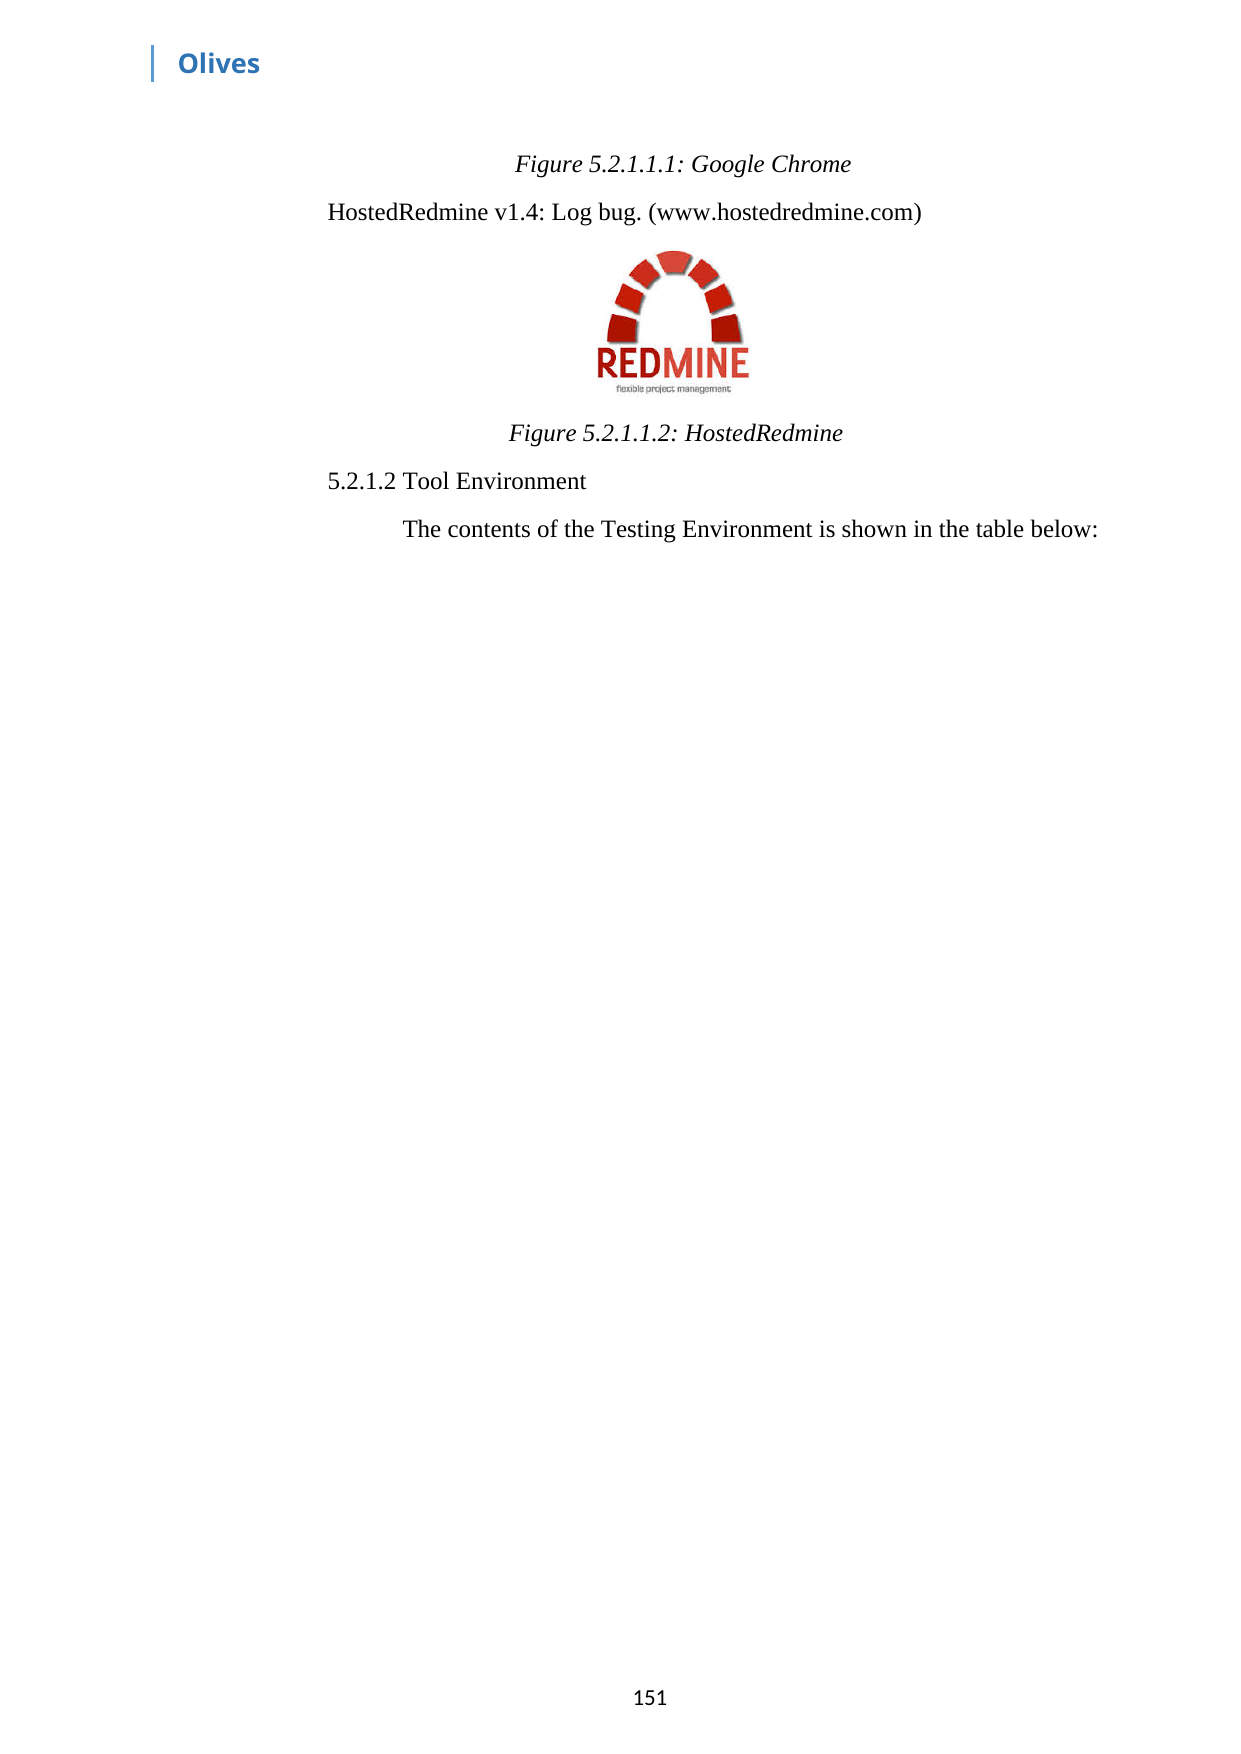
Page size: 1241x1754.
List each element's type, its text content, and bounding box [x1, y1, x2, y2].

text 5.2.1.2 Tool Environment [177, 466, 1122, 495]
text HostedRedmine v1.4: Log bug. (www.hostedredmine.com) [252, 197, 1122, 226]
text Figure 5.2.1.1.1: Google Chrome [177, 118, 1122, 178]
text The contents of the Testing Environment is shown in the table below: [327, 514, 1122, 542]
picture [596, 244, 751, 400]
text Figure 5.2.1.1.2: HostedRedmine [177, 418, 1122, 447]
